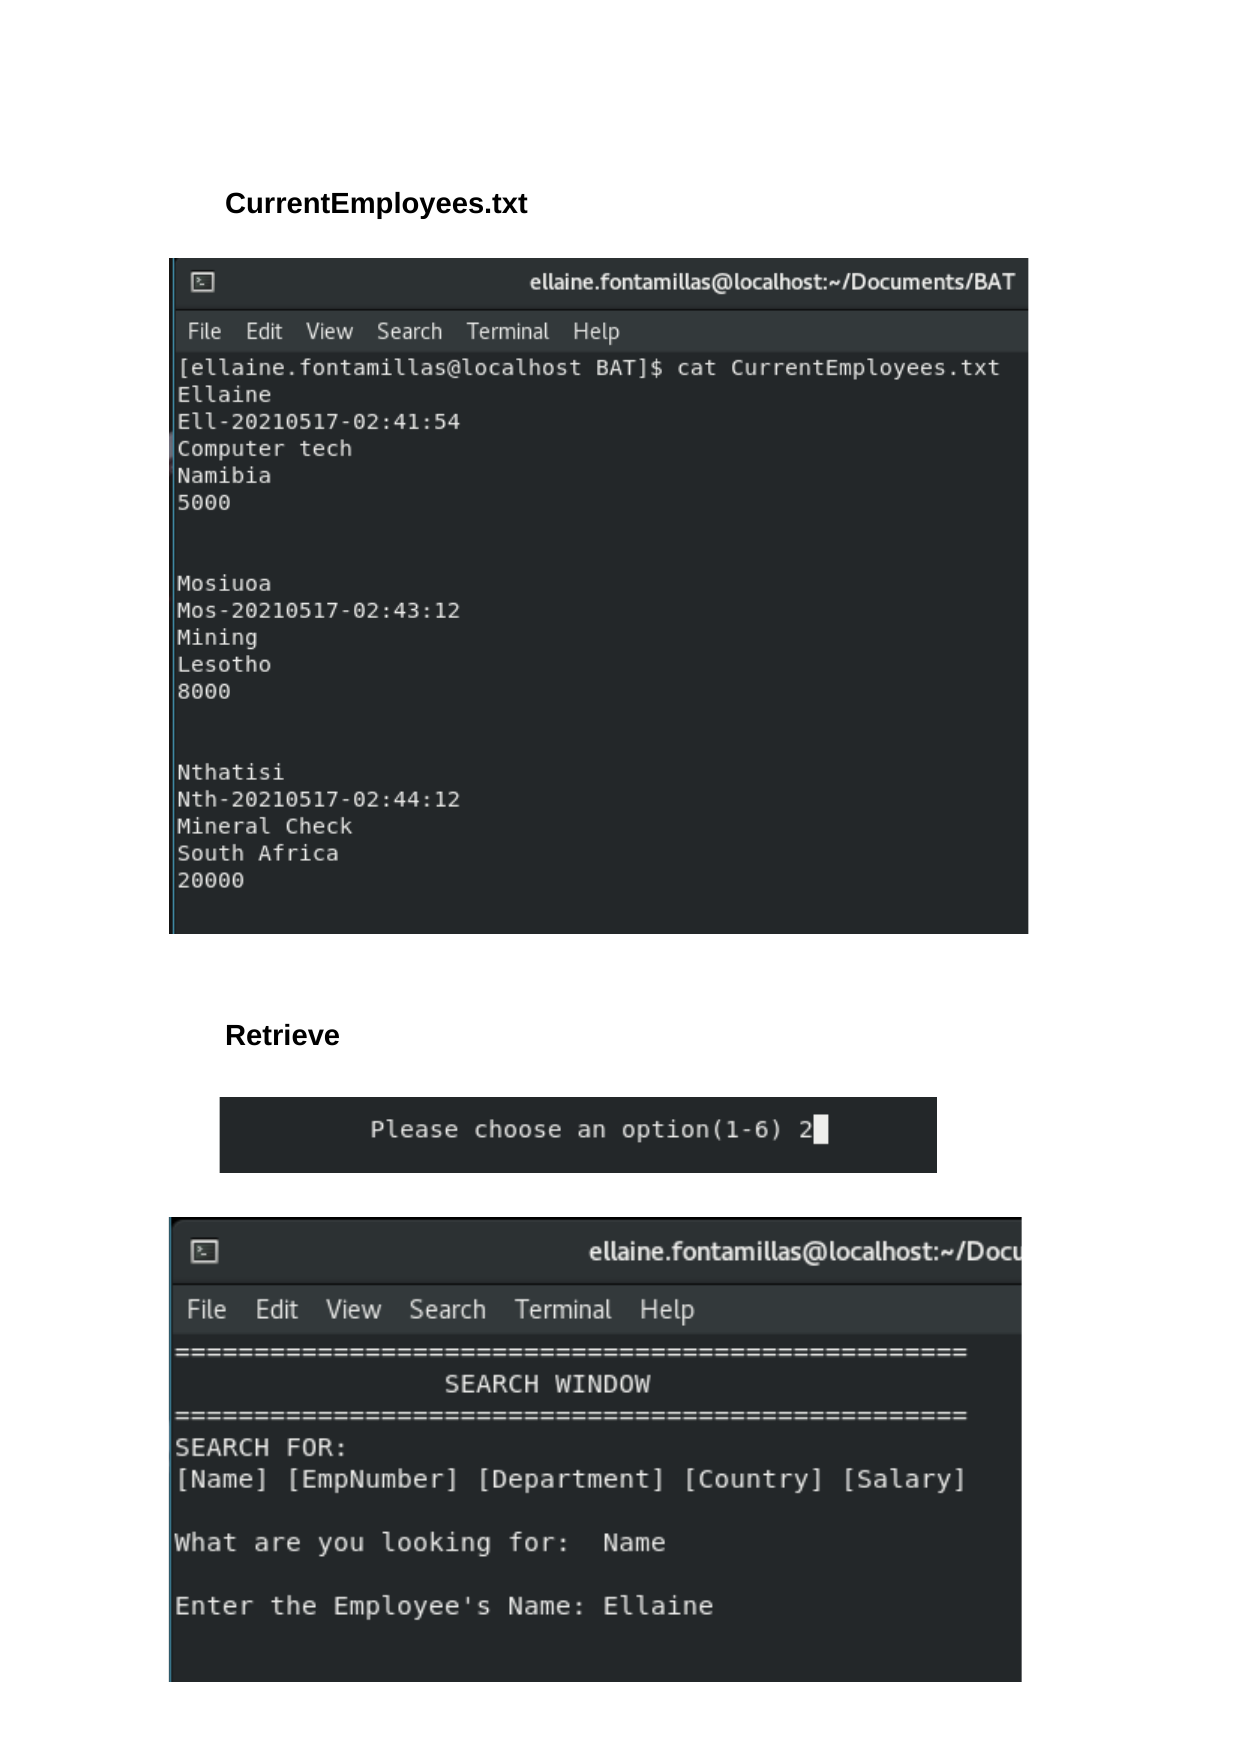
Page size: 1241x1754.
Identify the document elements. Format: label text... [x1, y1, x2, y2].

picture [168, 1217, 1022, 1682]
picture [219, 1097, 937, 1173]
list CurrentEmployees.txt [225, 186, 1090, 220]
picture [169, 258, 1029, 934]
list Retrieve [225, 1017, 1090, 1051]
